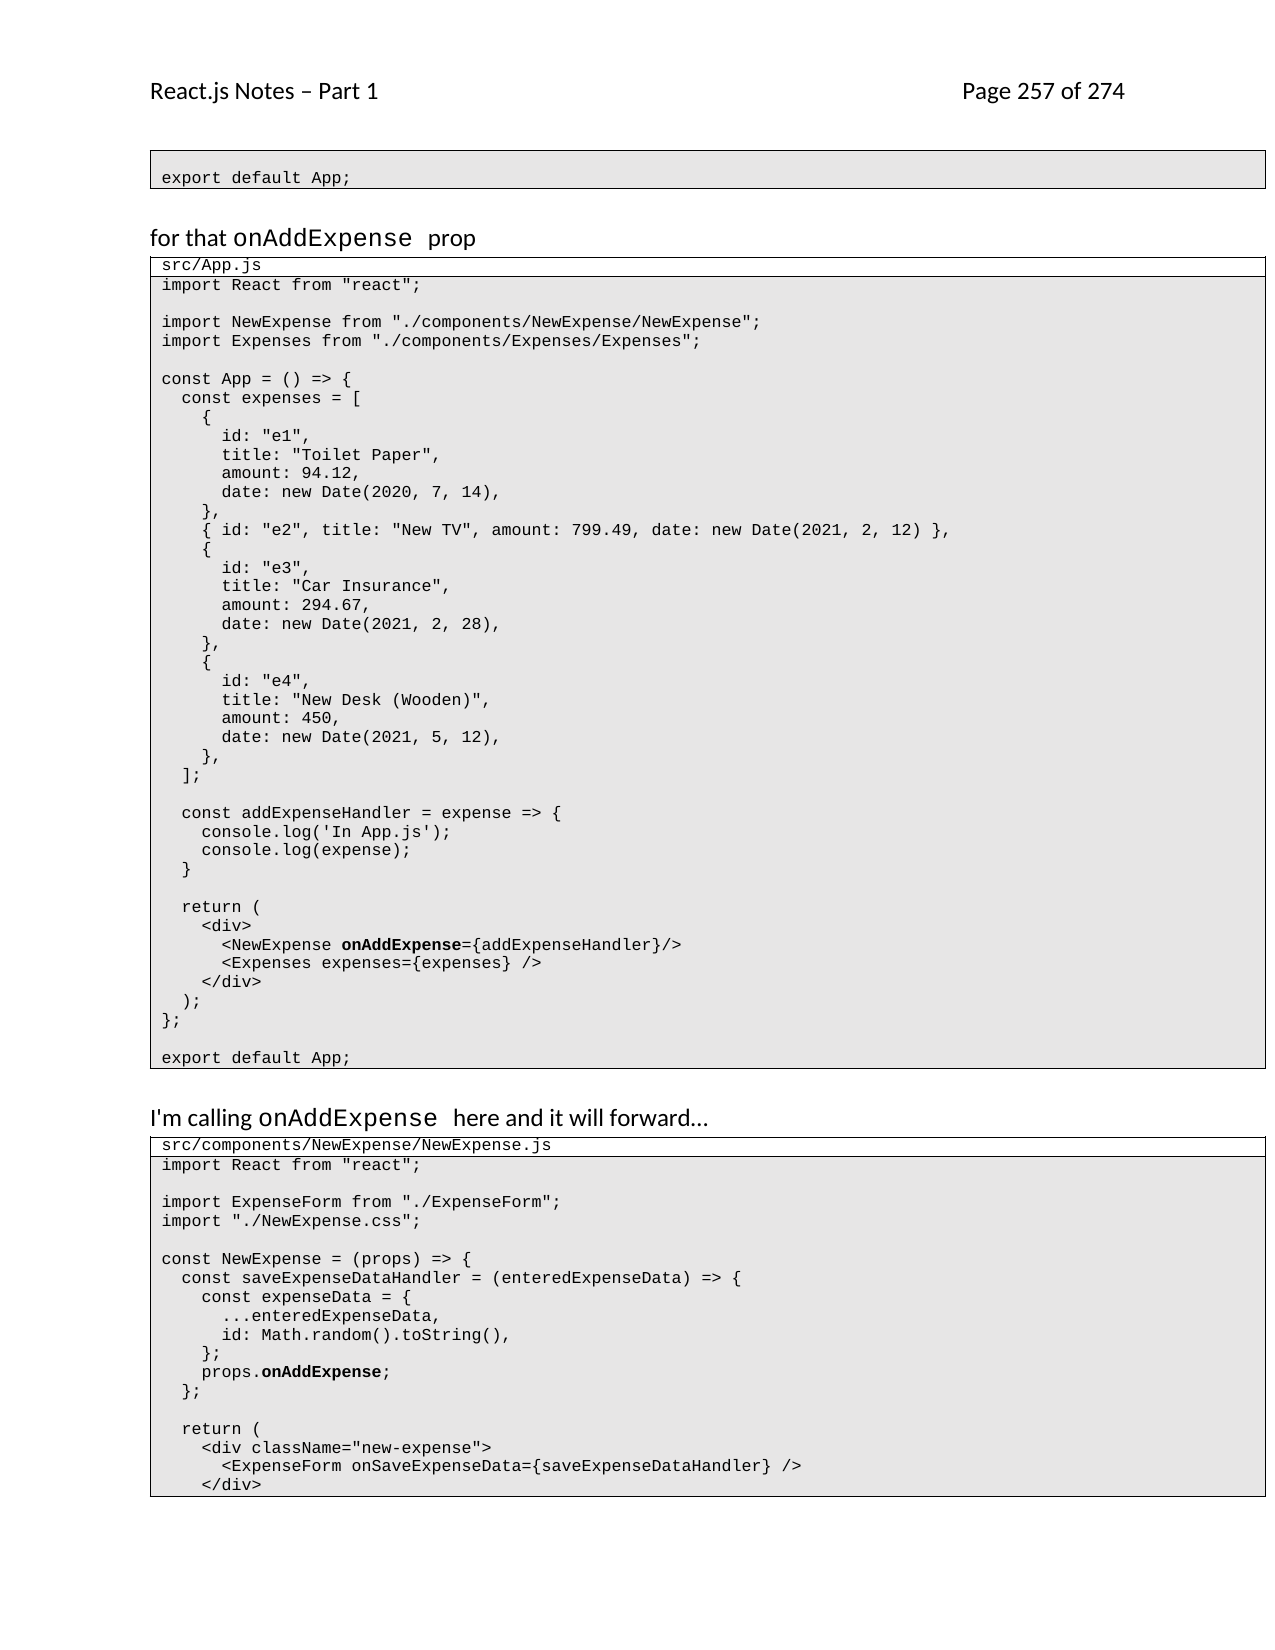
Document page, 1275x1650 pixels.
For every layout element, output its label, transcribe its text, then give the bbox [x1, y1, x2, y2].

table_header src/App.js [151, 258, 1265, 276]
table_header src/components/NewExpense/NewExpense.js [151, 1138, 1265, 1156]
text I'm calling onAddExpense here and it will forward… [150, 1102, 1125, 1134]
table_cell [151, 1157, 1265, 1496]
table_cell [151, 151, 1265, 188]
text for that onAddExpense prop [150, 222, 1125, 254]
